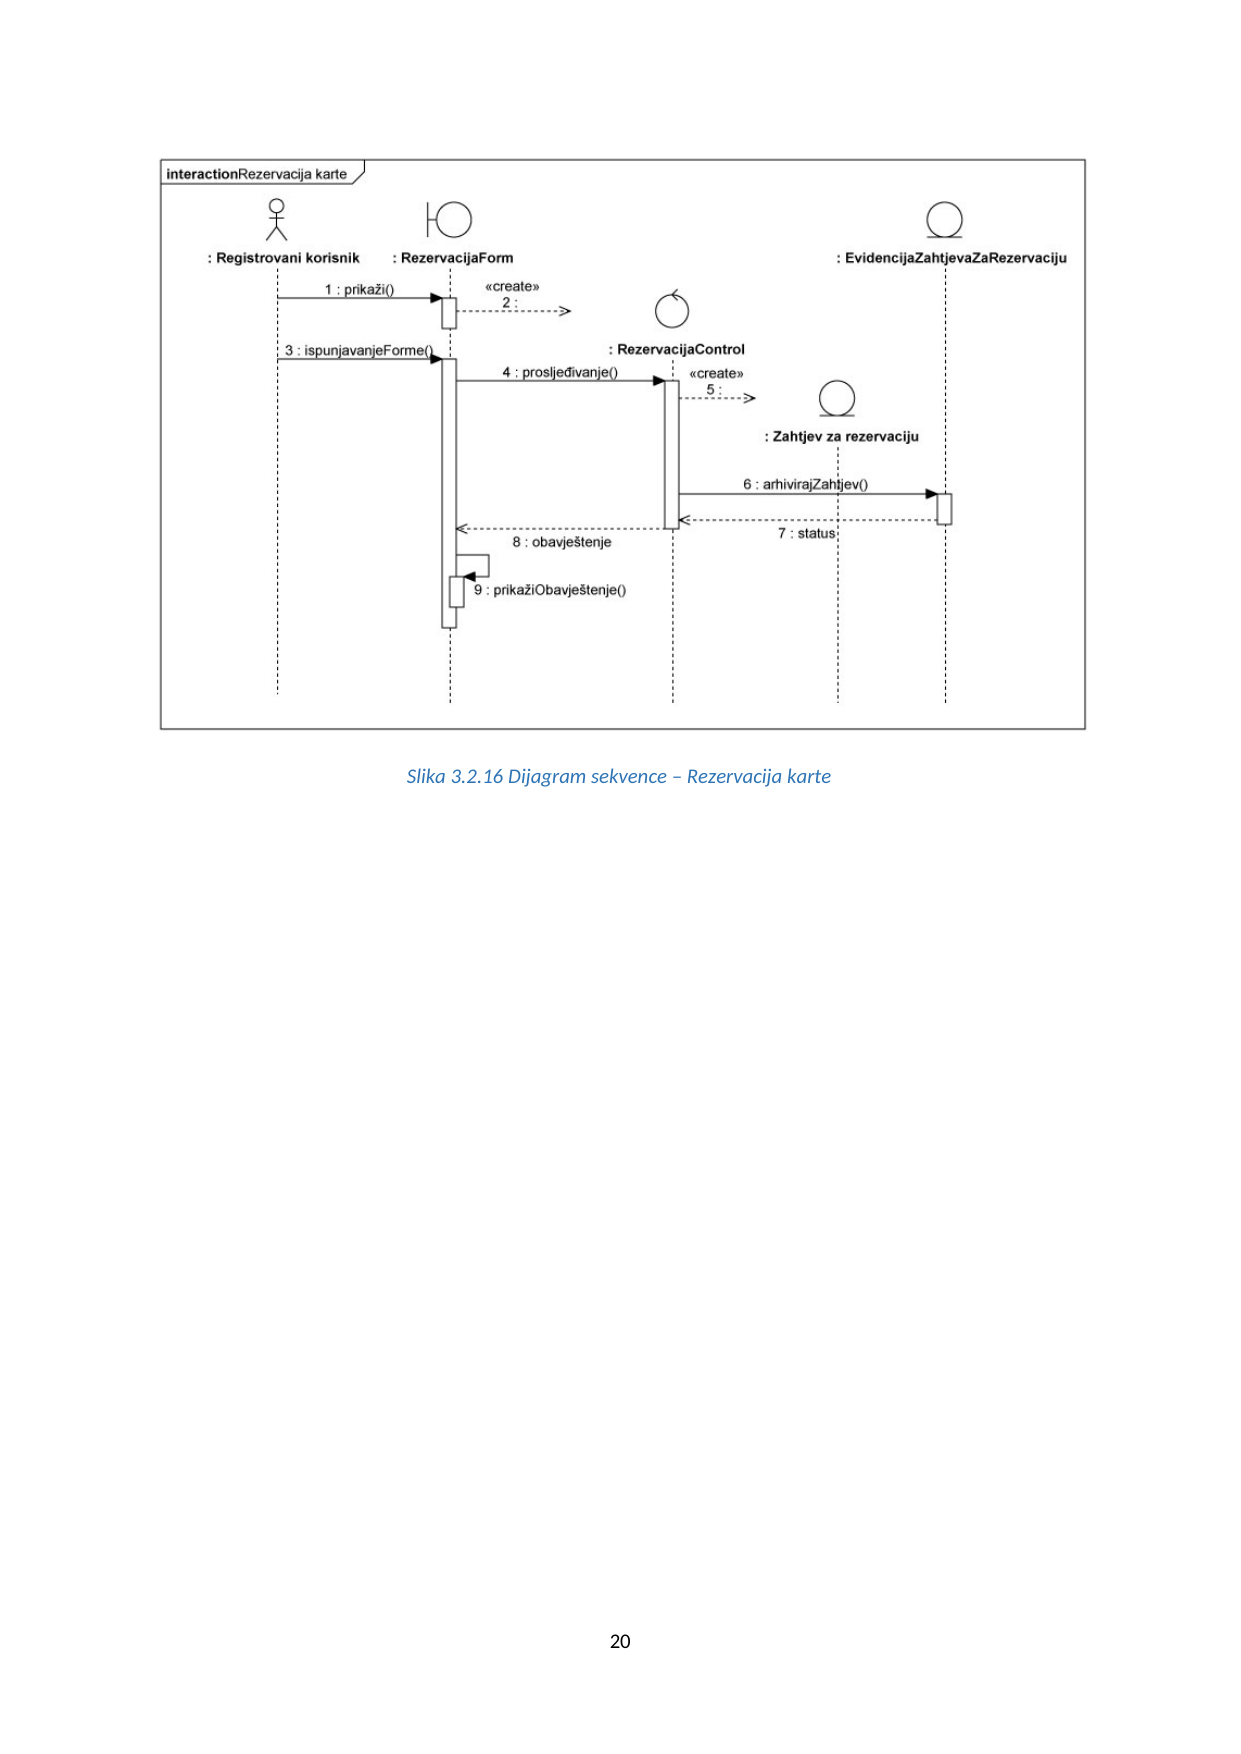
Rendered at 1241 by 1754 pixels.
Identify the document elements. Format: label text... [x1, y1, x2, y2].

picture [150, 150, 1096, 740]
